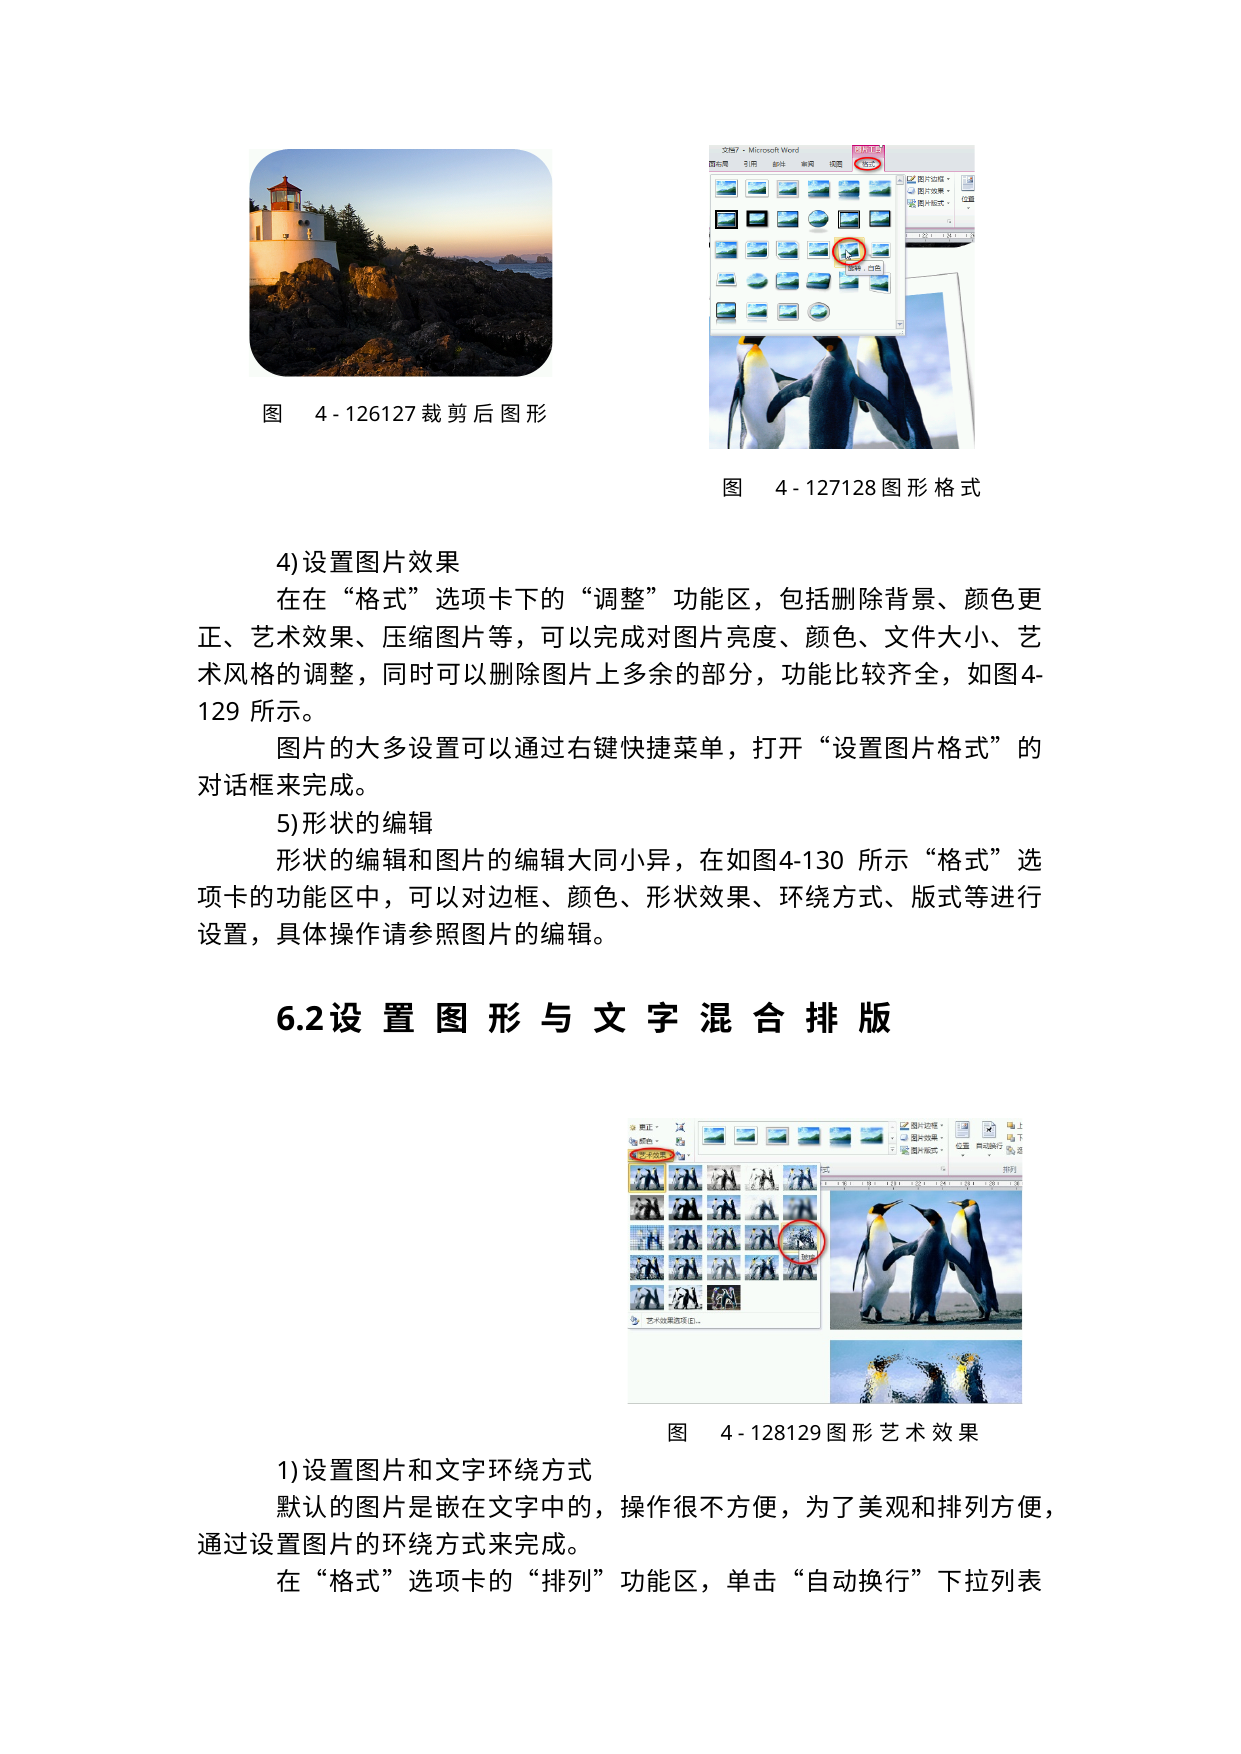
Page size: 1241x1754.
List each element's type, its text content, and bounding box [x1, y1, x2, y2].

subtitle 6.2设置图形与文字混合排版 [197, 978, 1043, 1053]
picture [248, 149, 553, 377]
list 设置图片和文字环绕方式 [197, 1450, 1043, 1487]
list 在在“格式”选项卡下的“调整”功能区，包括删除背景、颜色更正、艺术效果、压缩图片等，可以完成对图片亮度、颜色、文件大小、艺术风格的调整，同时可以删除图片上多余的部分，功能比较齐全，如图4-129所示。 [197, 579, 1043, 728]
picture [709, 145, 975, 449]
table_header 图 4 - 图形格式 [630, 133, 1074, 505]
table_header 图 4 - 裁剪后图形 [186, 133, 630, 505]
list 形状的编辑和图片的编辑大同小异，在如图4-130所示“格式”选项卡的功能区中，可以对边框、颜色、形状效果、环绕方式、版式等进行设置，具体操作请参照图片的编辑。 [197, 840, 1043, 951]
picture [627, 1118, 1023, 1404]
list 设置图片效果 [250, 542, 1043, 579]
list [197, 1561, 1043, 1599]
list 图片的大多设置可以通过右键快捷菜单，打开“设置图片格式”的对话框来完成。 [197, 728, 1043, 803]
table_header 图 4 - 图形艺术效果 [599, 1115, 1043, 1450]
list 形状的编辑 [250, 803, 1043, 840]
list 默认的图片是嵌在文字中的，操作很不方便，为了美观和排列方便，通过设置图片的环绕方式来完成。 [197, 1487, 1043, 1561]
